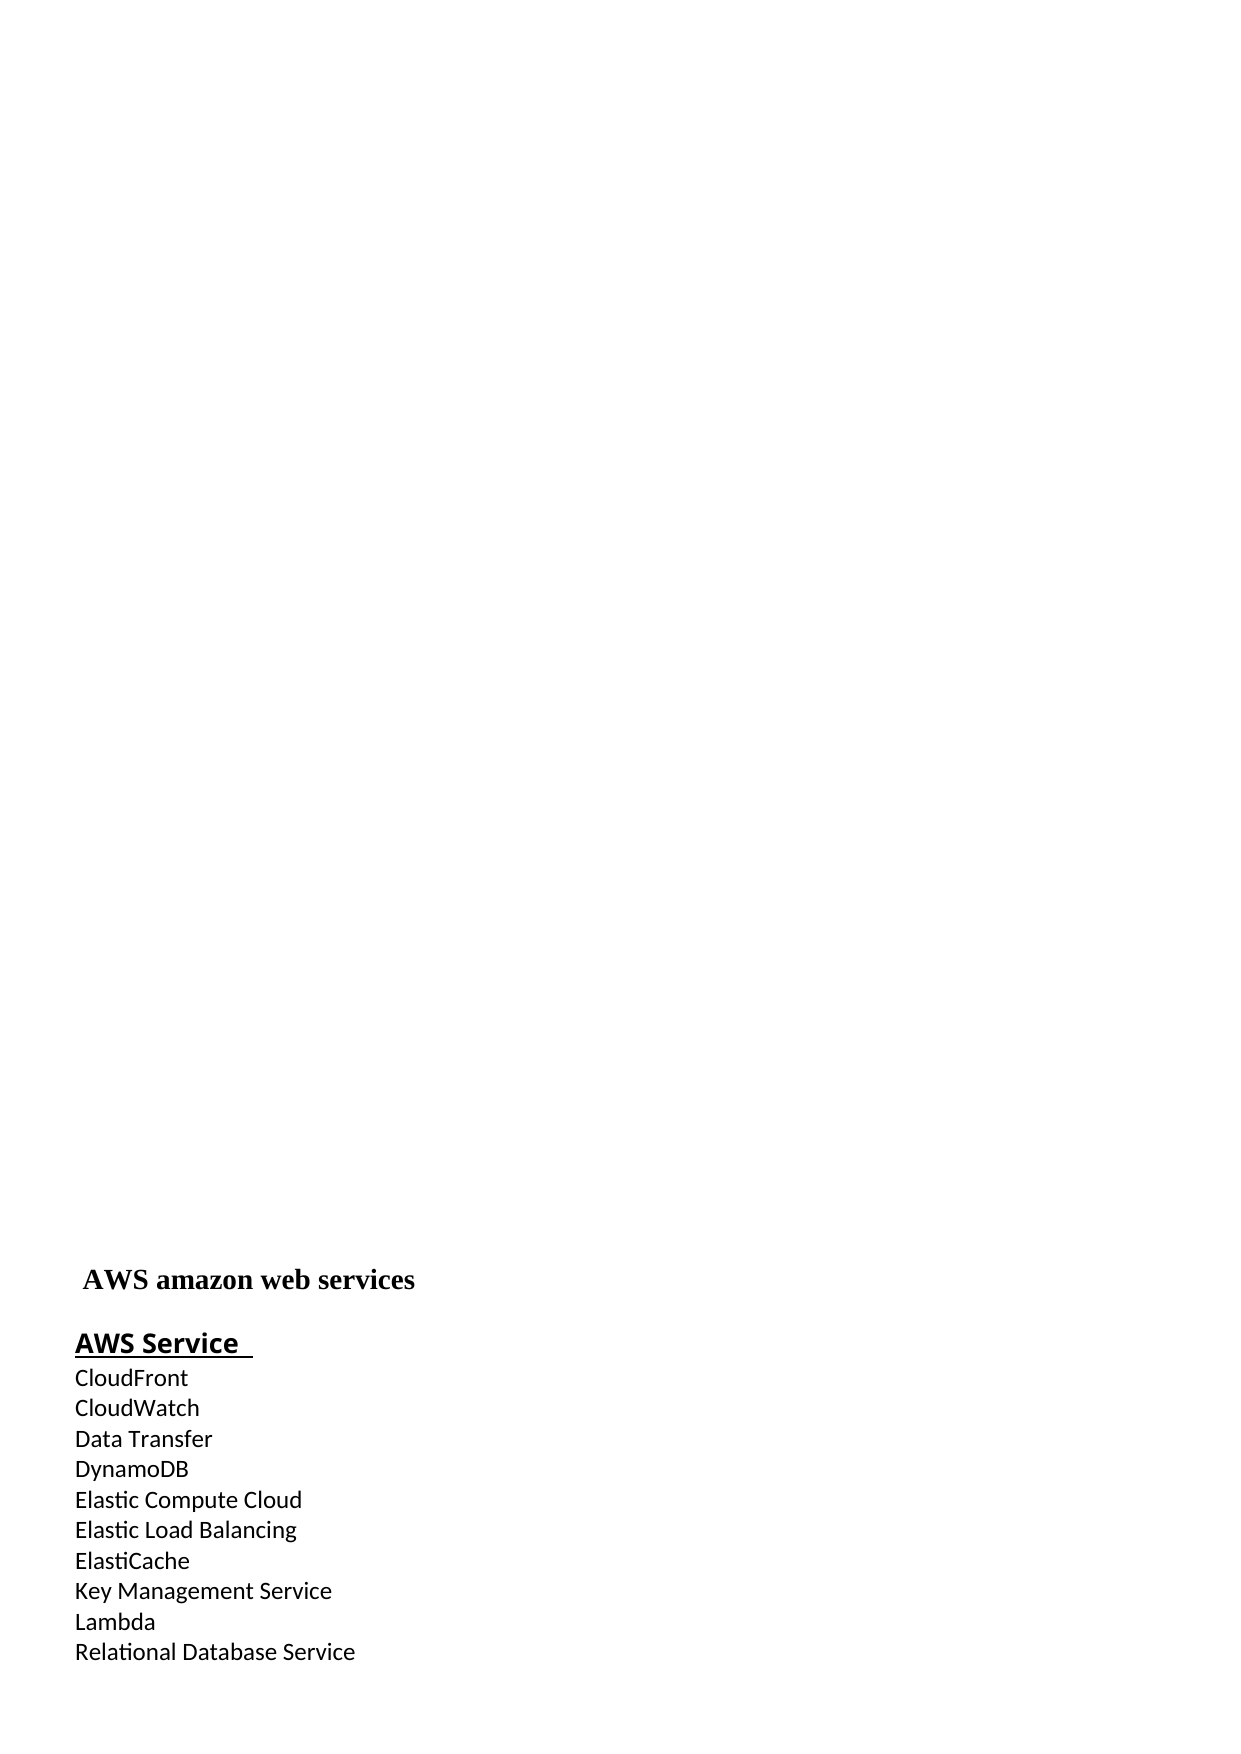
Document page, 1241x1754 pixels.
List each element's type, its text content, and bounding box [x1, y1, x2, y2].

text Data Transfer [75, 1423, 1165, 1453]
text AWS amazon web services [75, 1262, 1165, 1296]
text ElastiCache [75, 1545, 1165, 1575]
text Lambda [75, 1606, 1165, 1636]
text DynamoDB [75, 1453, 1165, 1484]
text CloudWatch [75, 1392, 1165, 1423]
text Relational Database Service [75, 1636, 1165, 1667]
text AWS Service [75, 1325, 1165, 1362]
text CloudFront [75, 1362, 1165, 1392]
text Key Management Service [75, 1575, 1165, 1606]
text Elastic Load Balancing [75, 1514, 1165, 1545]
text Elastic Compute Cloud [75, 1484, 1165, 1514]
